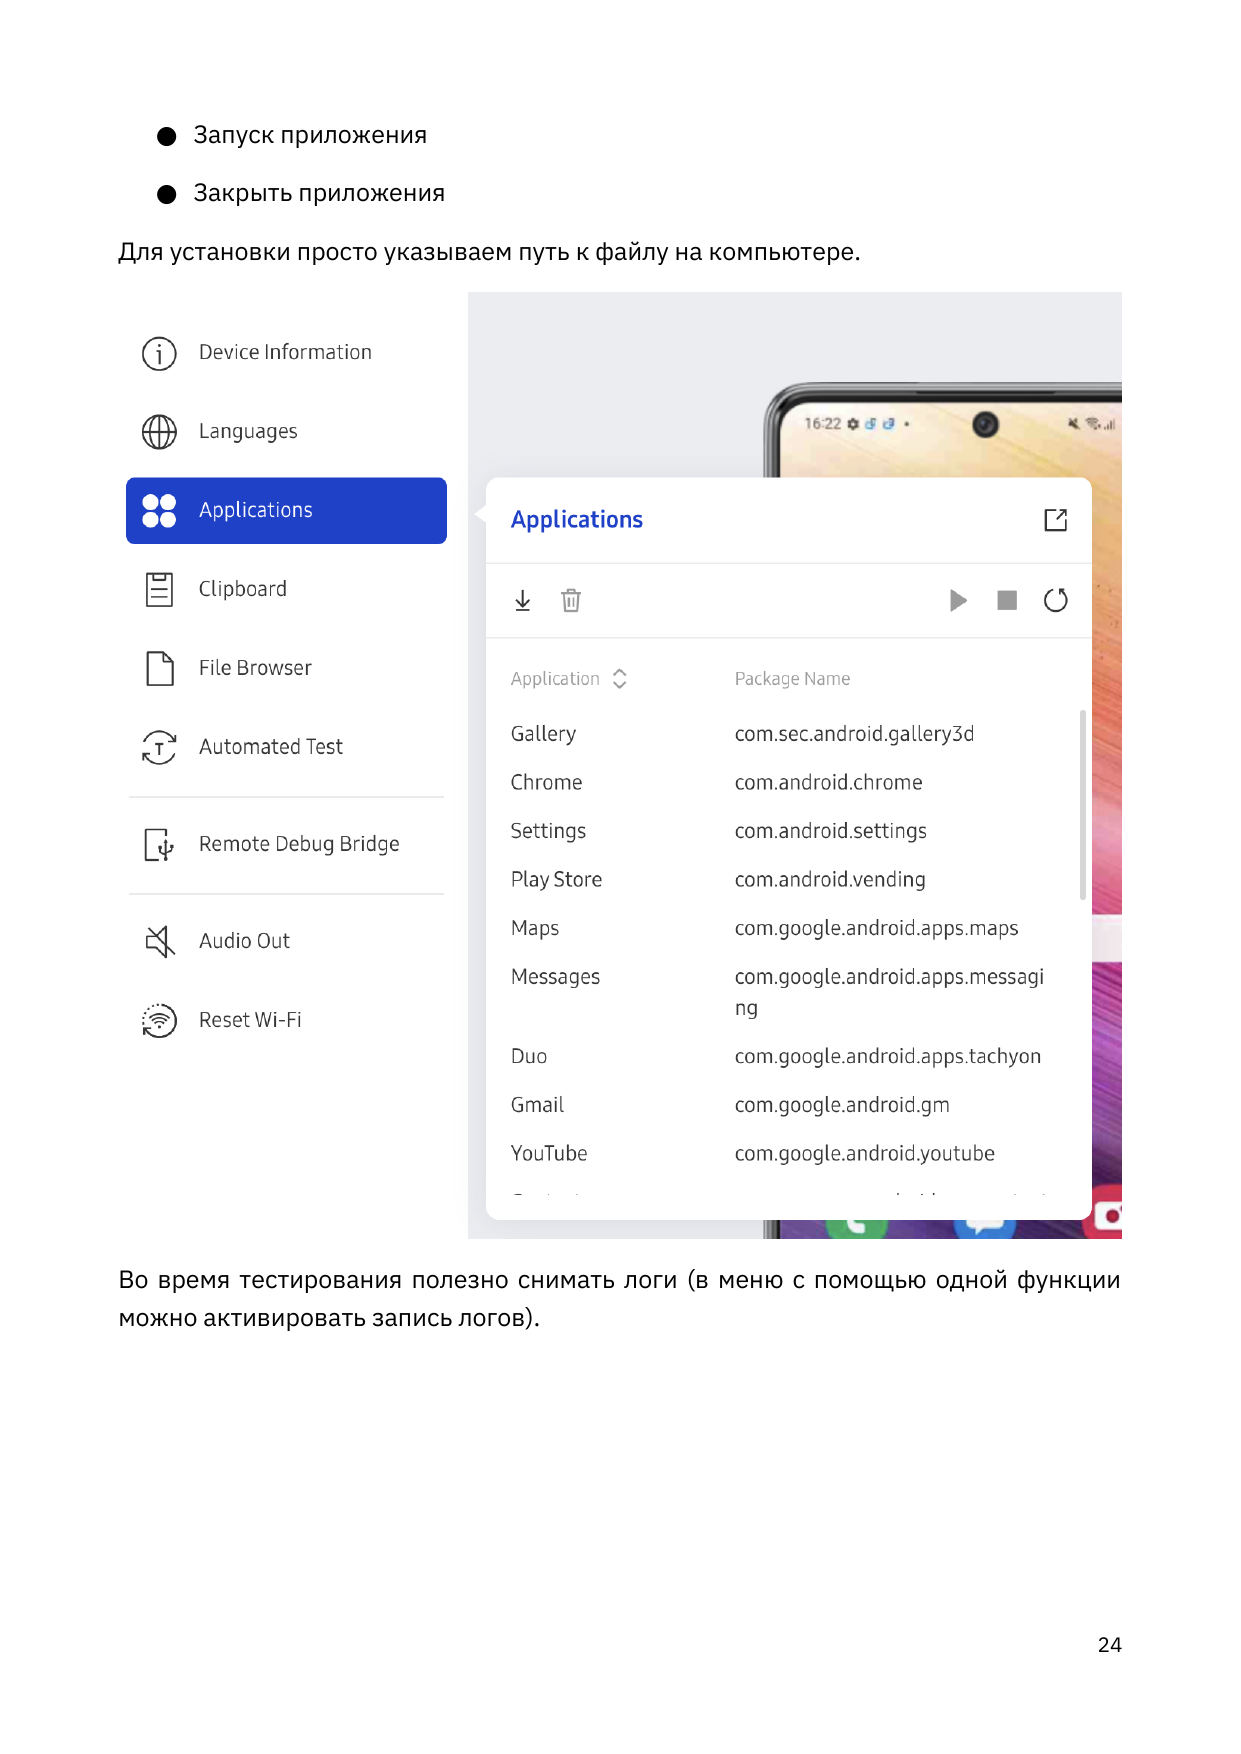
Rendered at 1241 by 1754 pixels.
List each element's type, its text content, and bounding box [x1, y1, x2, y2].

list Закрыть приложения [156, 176, 1122, 209]
text Для установки просто указываем путь к файлу на компьютере. [118, 234, 1122, 267]
list Запуск приложения [156, 118, 1122, 151]
picture [118, 292, 1122, 1239]
text Во время тестирования полезно снимать логи (в меню с помощью одной функции можно активировать запись логов). [118, 1263, 1122, 1333]
